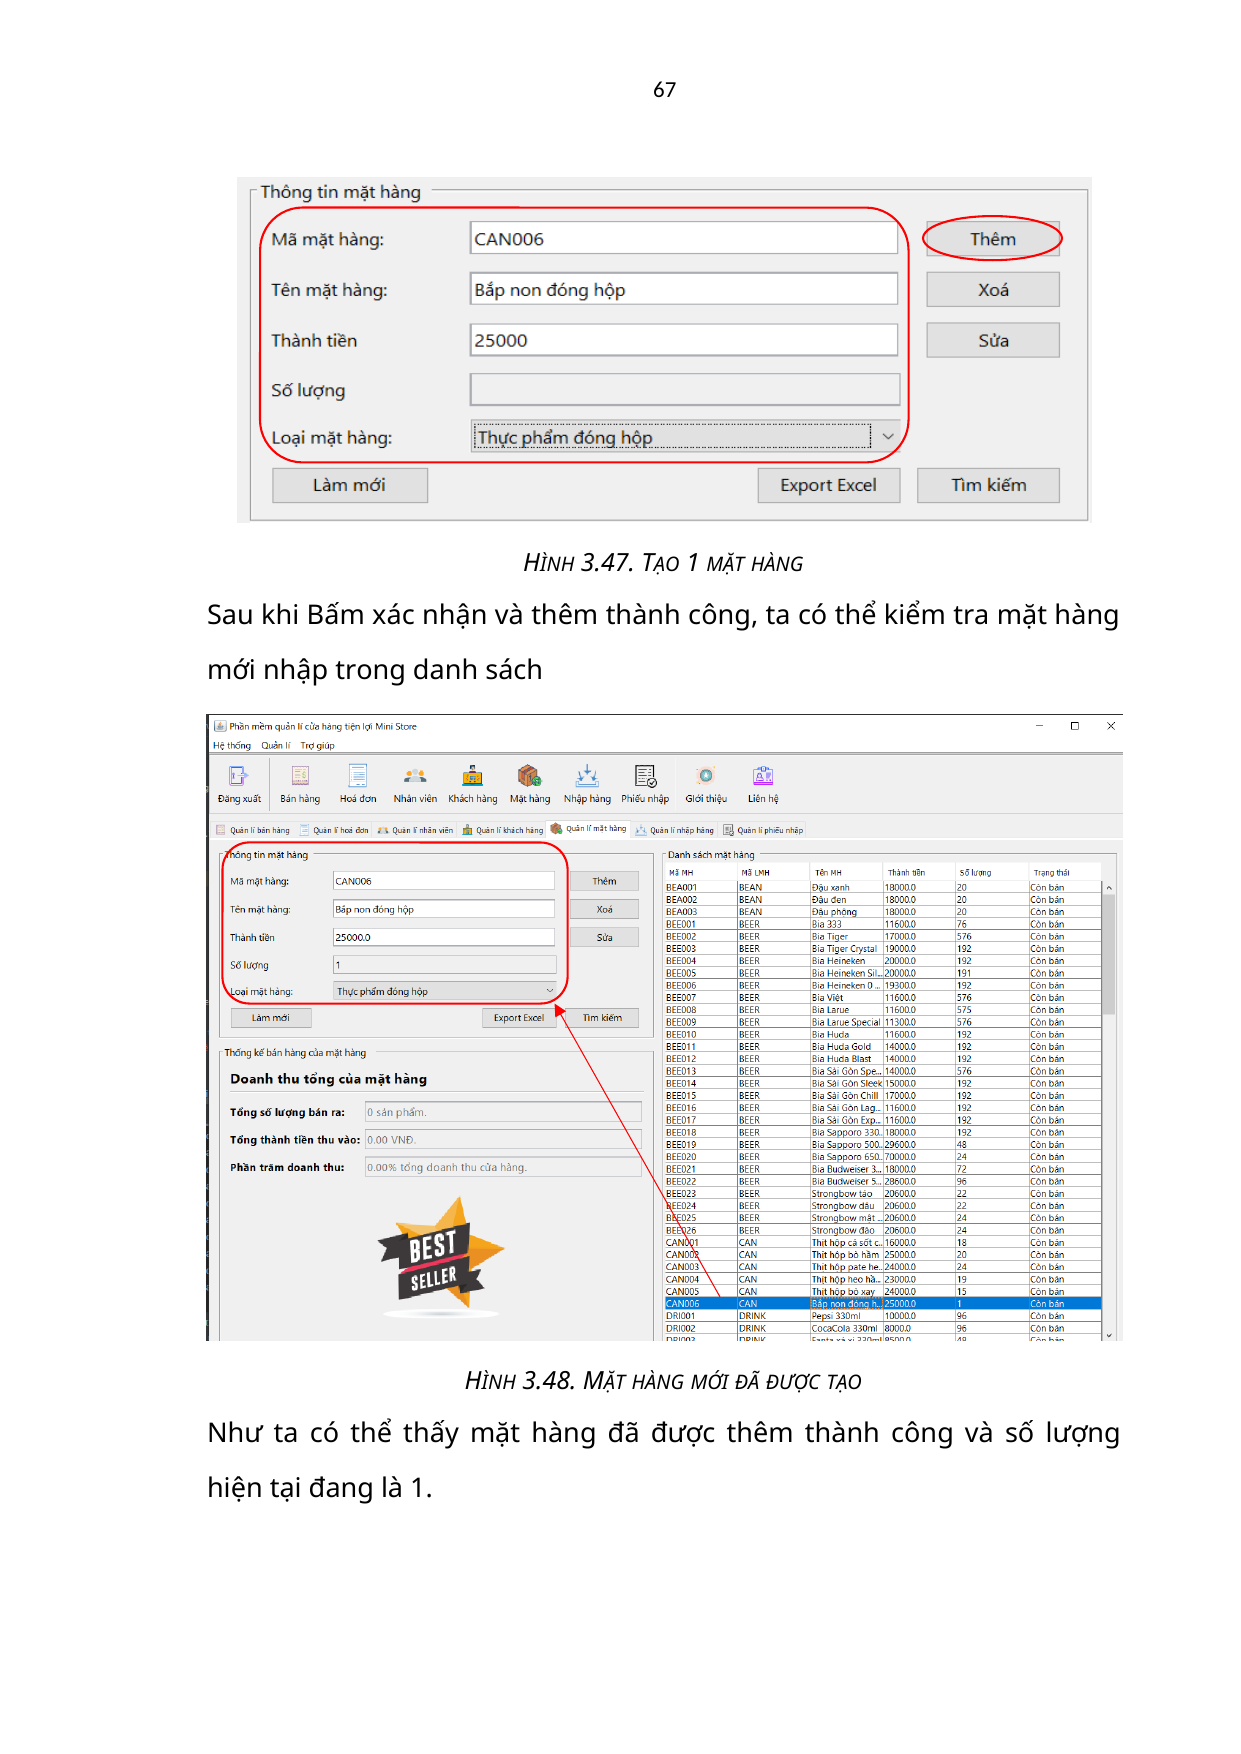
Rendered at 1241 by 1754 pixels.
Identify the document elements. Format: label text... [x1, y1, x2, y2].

text Hình 3.48. Mặt hàng mới đã được tạo [207, 1362, 1122, 1397]
text Hình 3.47. Tạo 1 mặt hàng [207, 544, 1122, 579]
text Sau khi Bấm xác nhận và thêm thành công, ta có thể kiểm tra mặt hàng mới nhập trong danh sách [207, 595, 1122, 687]
picture [237, 177, 1092, 523]
picture [206, 714, 1123, 1341]
text Như ta có thể thấy mặt hàng đã được thêm thành công và số lượng hiện tại đang là 1. [207, 1413, 1122, 1505]
